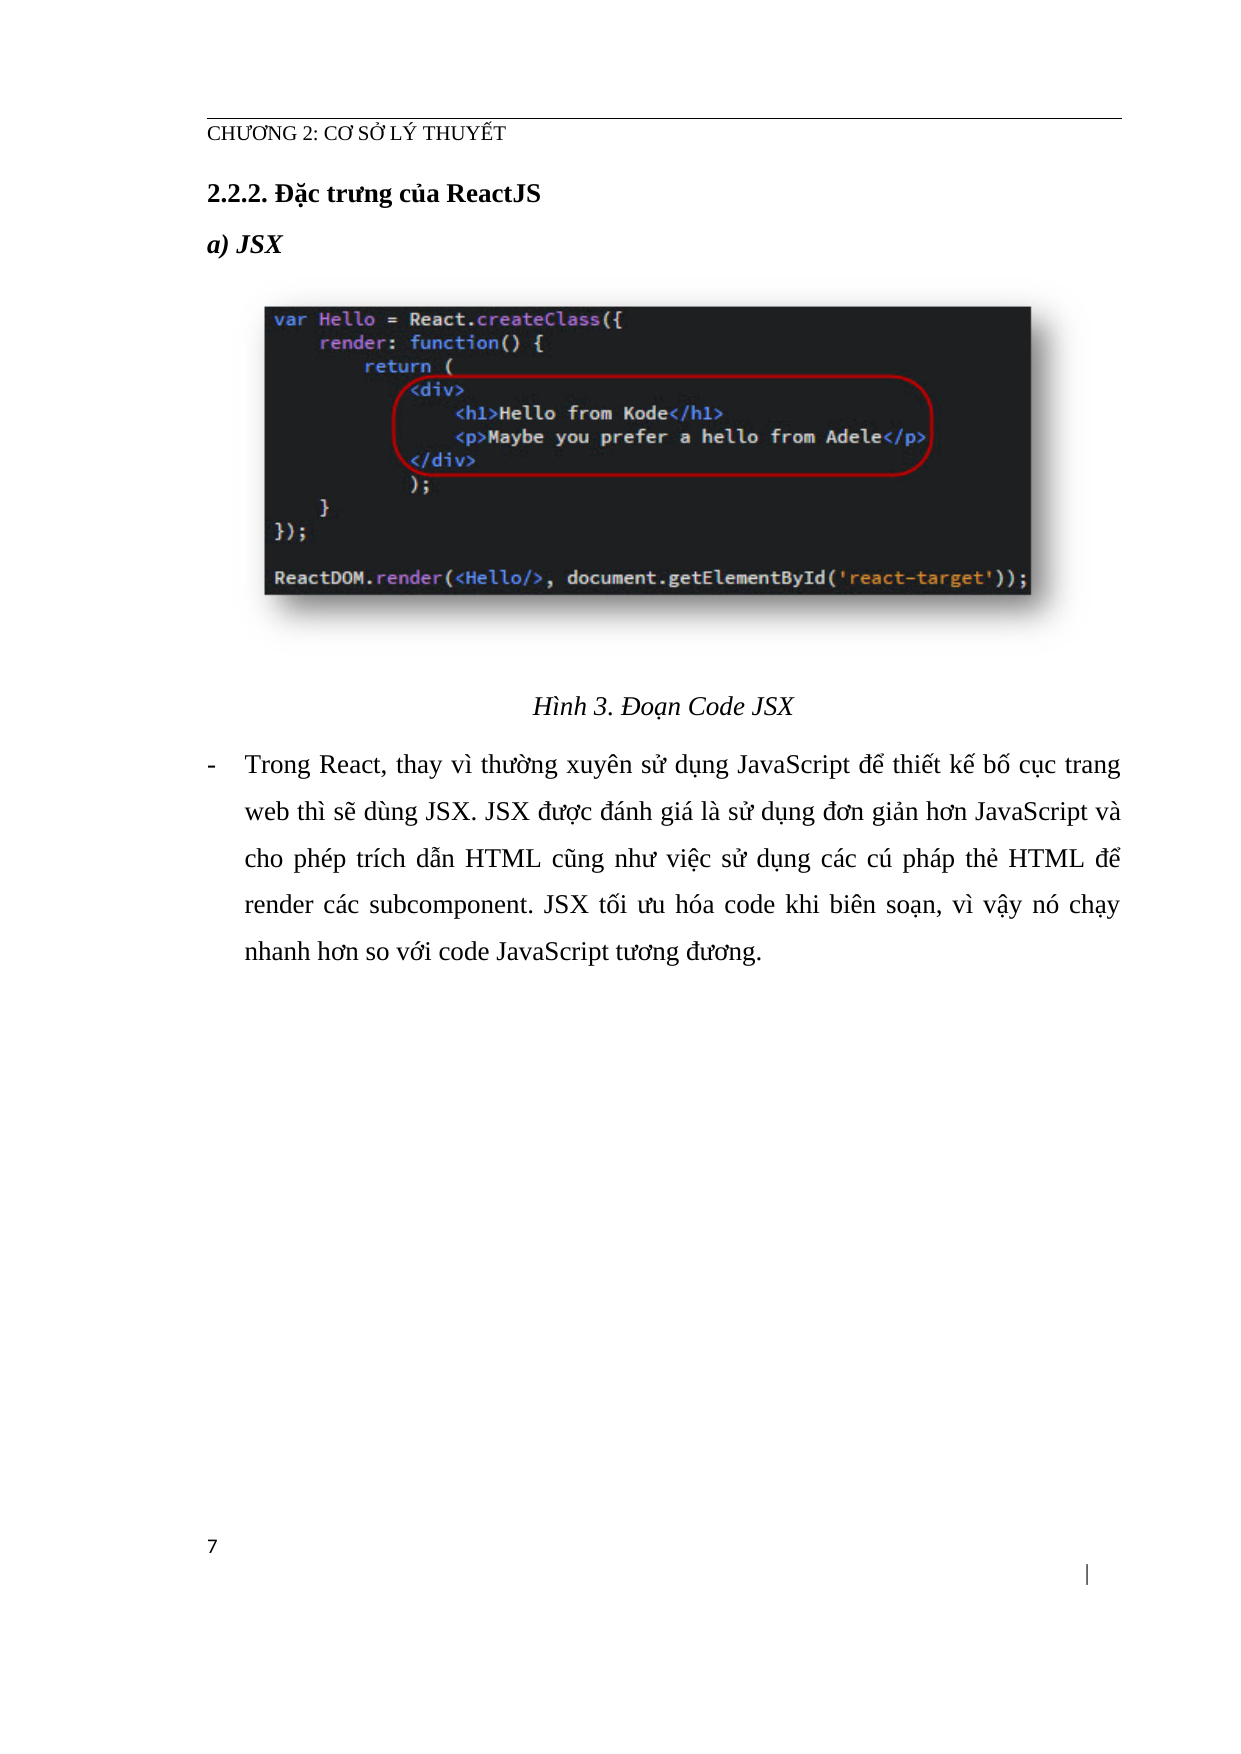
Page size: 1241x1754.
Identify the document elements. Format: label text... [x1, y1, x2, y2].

subtitle a) JSX [207, 228, 1122, 259]
list Trong React, thay vì thường xuyên sử dụng JavaScript để thiết kế bố cục trang web thì sẽ dùng JSX. JSX được đánh giá là sử dụng đơn giản hơn JavaScript và cho phép trích dẫn HTML cũng như việc sử dụng các cú pháp thẻ HTML để render các subcomponent. JSX tối ưu hóa code khi biên soạn, vì vậy nó chạy nhanh hơn so với code JavaScript tương đương. [207, 780, 1122, 966]
text Hình 3. Đoạn Code JSX [207, 690, 1122, 721]
picture [232, 274, 1097, 661]
subtitle 2.2.2. Đặc trưng của ReactJS [207, 177, 1122, 208]
